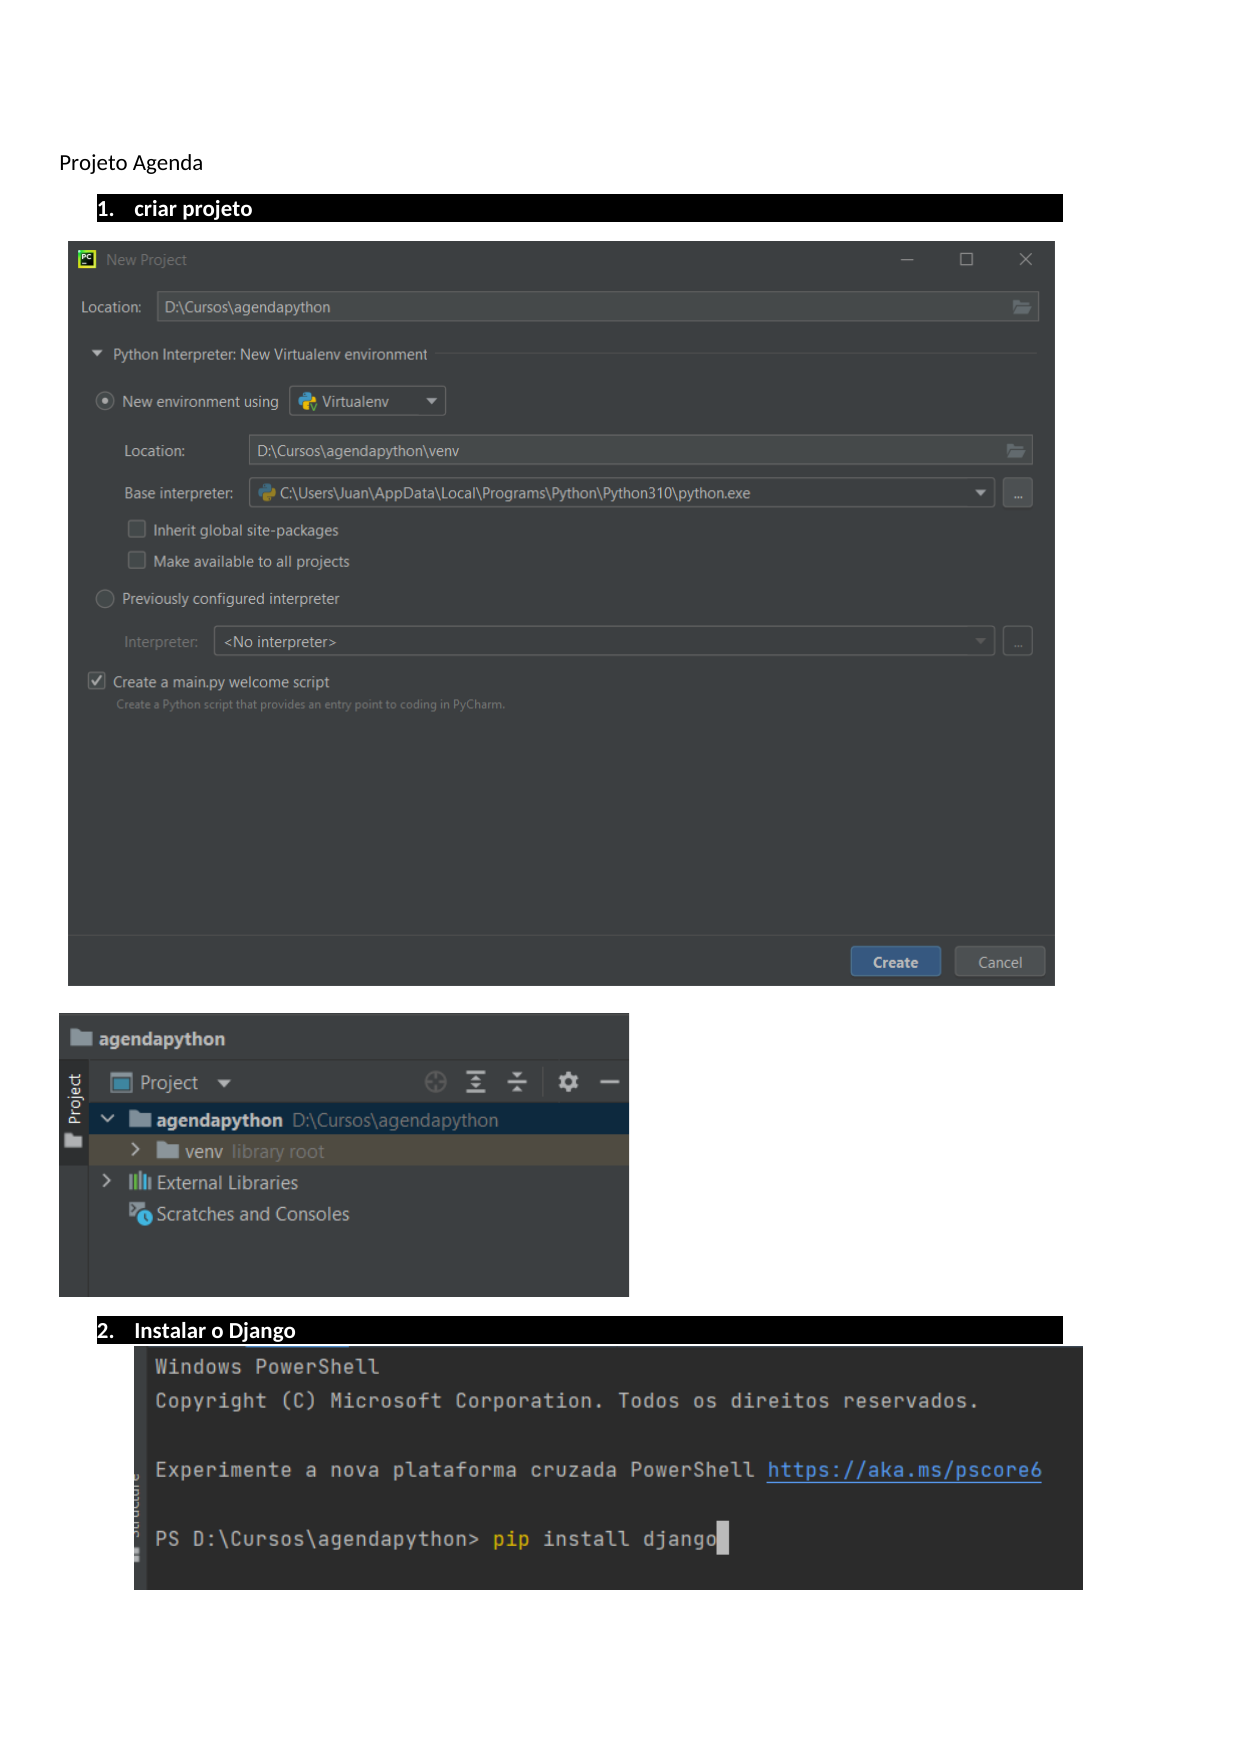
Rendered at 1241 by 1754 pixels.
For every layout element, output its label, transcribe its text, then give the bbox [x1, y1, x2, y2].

list criar projeto [97, 194, 1063, 222]
text Projeto Agenda [59, 148, 1063, 176]
list Instalar o Django [97, 1316, 1063, 1344]
